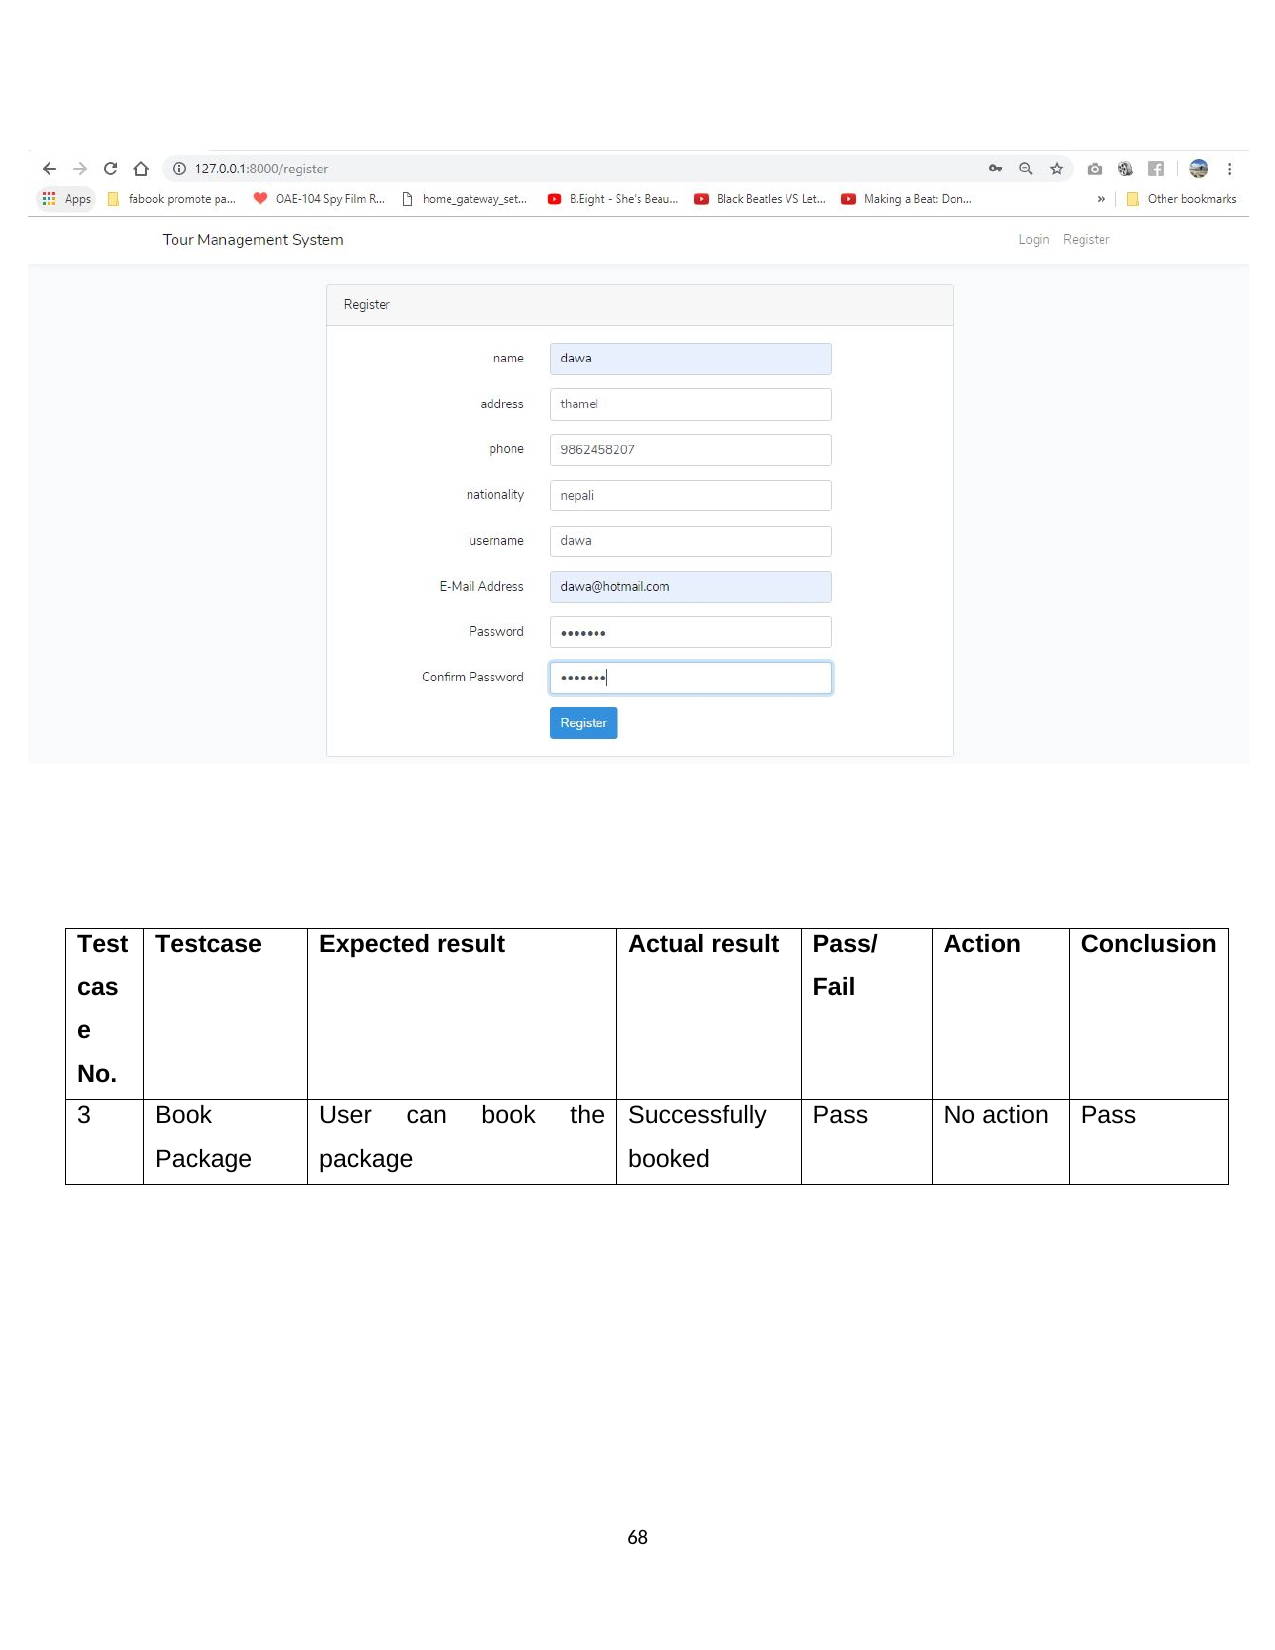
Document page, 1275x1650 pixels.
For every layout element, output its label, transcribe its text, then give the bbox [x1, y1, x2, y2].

table_header Testcase [144, 929, 307, 1099]
table_header Actual result [617, 929, 801, 1099]
table_cell Book Package [144, 1100, 307, 1184]
table_header Test case No. [66, 929, 143, 1099]
table_cell Pass [1070, 1100, 1228, 1184]
table_header Pass/Fail [802, 929, 932, 1099]
table_header Conclusion [1070, 929, 1228, 1099]
table_header Action [933, 929, 1069, 1099]
table_cell Successfully booked [617, 1100, 801, 1184]
picture [28, 150, 1250, 764]
table_cell 3 [66, 1100, 143, 1184]
table_header Expected result [308, 929, 616, 1099]
table_cell Pass [802, 1100, 932, 1184]
table_cell No action [933, 1100, 1069, 1184]
table_cell User can book the package [308, 1100, 616, 1184]
